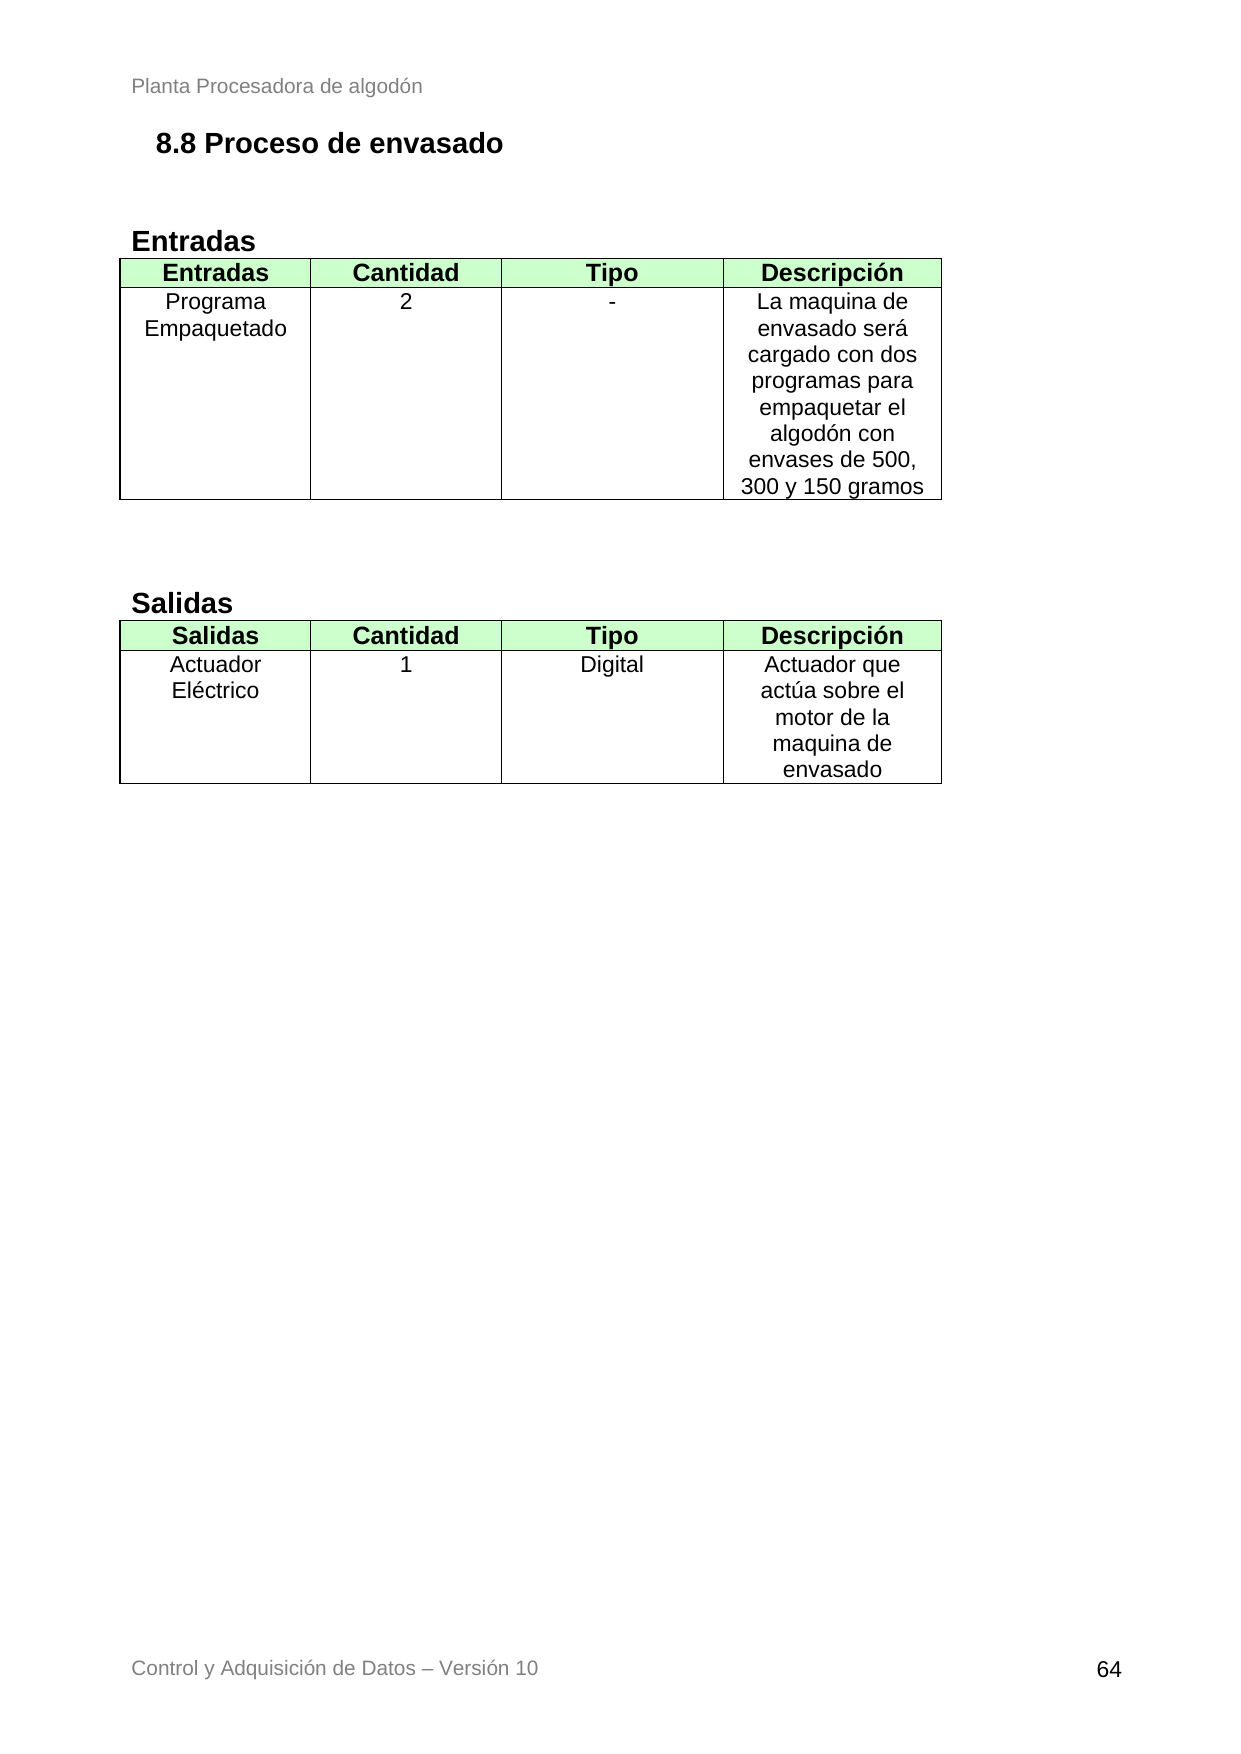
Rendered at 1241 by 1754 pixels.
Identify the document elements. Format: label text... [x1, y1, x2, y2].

text Salidas [131, 586, 1122, 620]
table_cell Programa Empaquetado [121, 288, 310, 499]
table_cell La maquina de envasado será cargado con dos programas para empaquetar el algodón con envases de 500, 300 y 150 gramos [724, 288, 941, 499]
text Entradas [131, 224, 1122, 257]
table_header Salidas [121, 621, 310, 650]
table_header Tipo [502, 259, 723, 287]
table_header Descripción [724, 621, 941, 650]
table_cell - [502, 288, 723, 499]
table_header Tipo [502, 621, 723, 650]
subtitle 8.8 Proceso de envasado [131, 127, 1122, 160]
table_header Cantidad [311, 621, 501, 650]
table_cell Actuador que actúa sobre el motor de la maquina de envasado [724, 651, 941, 782]
table_header Cantidad [311, 259, 501, 287]
table_header Entradas [121, 259, 310, 287]
table_cell 2 [311, 288, 501, 499]
table_cell Actuador Eléctrico [121, 651, 310, 782]
table_cell Digital [502, 651, 723, 782]
table_cell 1 [311, 651, 501, 782]
table_header Descripción [724, 259, 941, 287]
